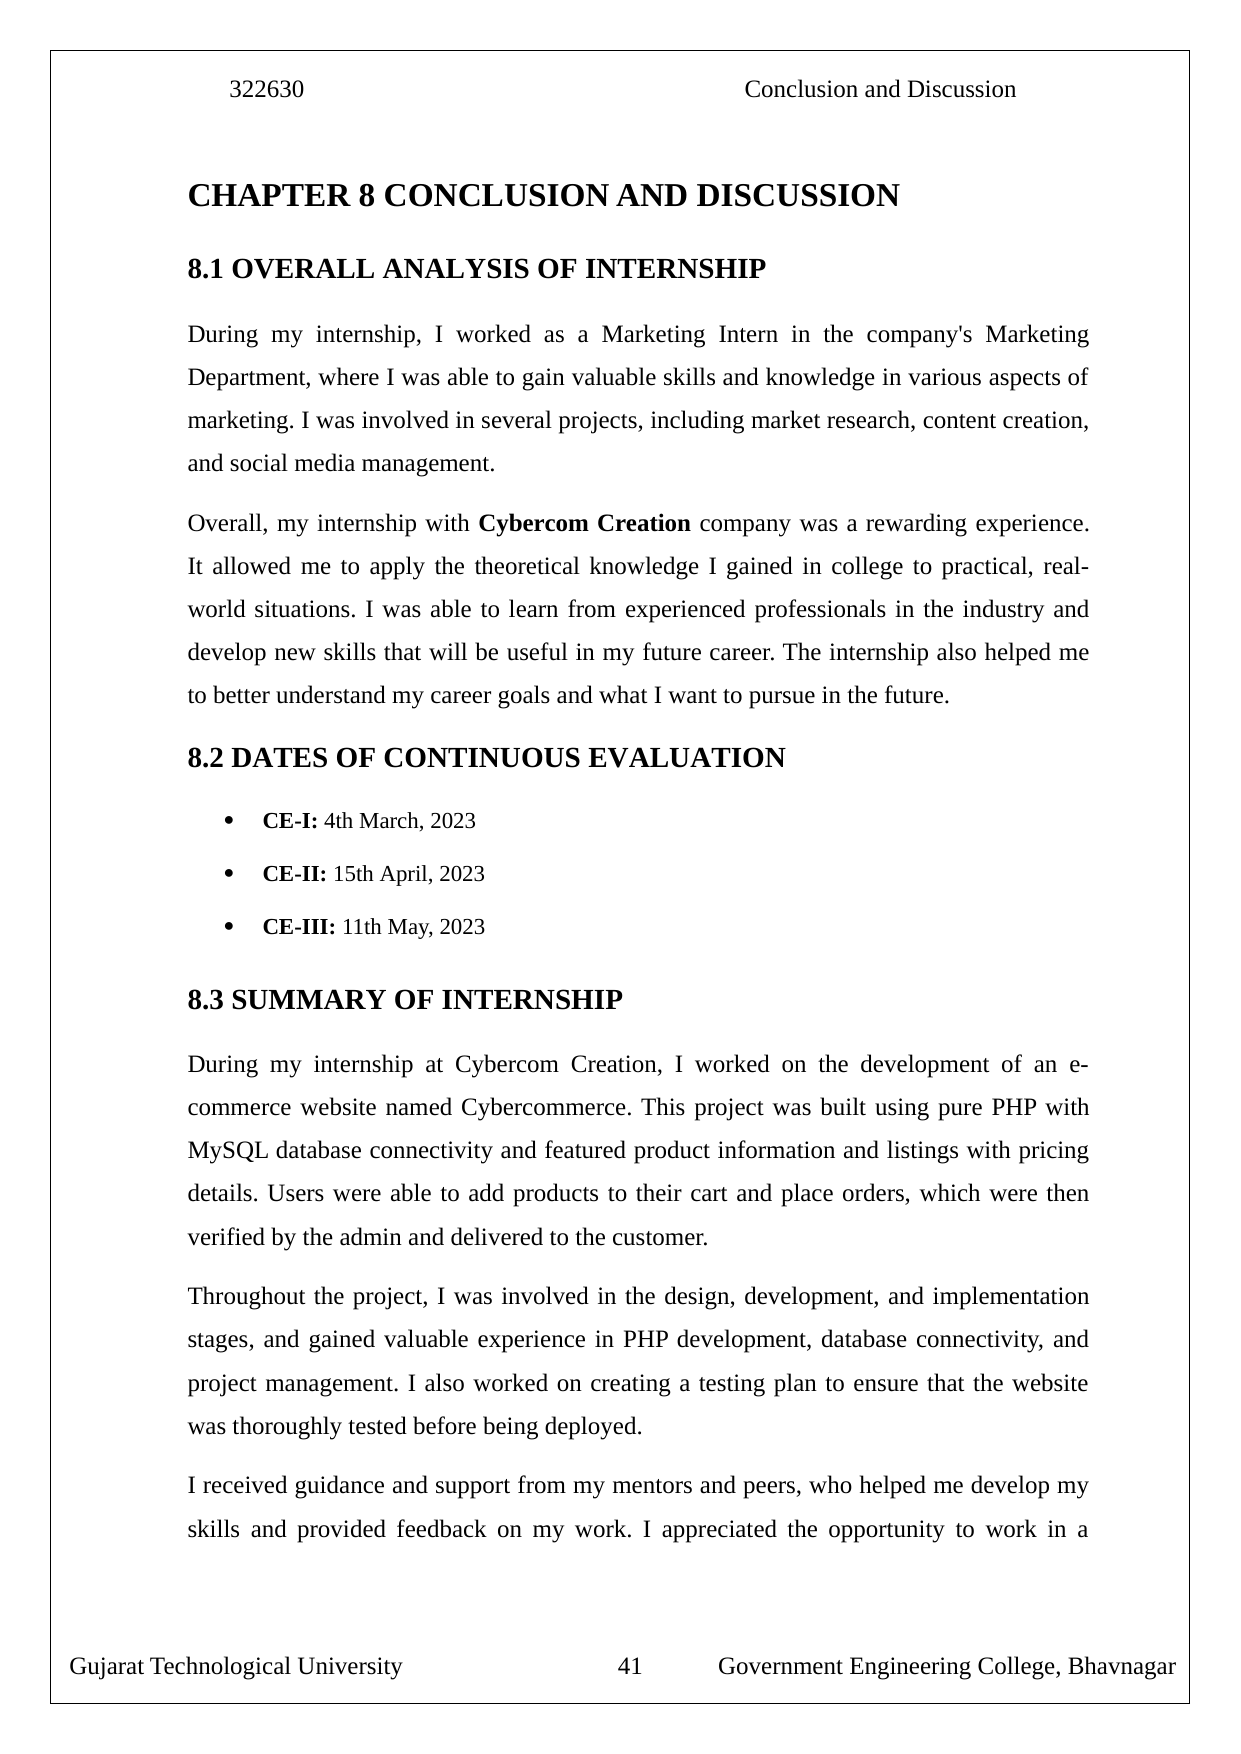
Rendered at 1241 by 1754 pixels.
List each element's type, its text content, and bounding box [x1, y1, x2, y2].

text During my internship, I worked as a Marketing Intern in the company's Marketing Department, where I was able to gain valuable skills and knowledge in various aspects of marketing. I was involved in several projects, including market research, content creation, and social media management. [187, 319, 1090, 477]
subtitle 8.3 SUMMARY OF INTERNSHIP [187, 982, 1034, 1016]
text Overall, my internship with Cybercom Creation company was a rewarding experience. It allowed me to apply the theoretical knowledge I gained in college to practical, real-world situations. I was able to learn from experienced professionals in the industry and develop new skills that will be useful in my future career. The internship also helped me to better understand my career goals and what I want to pursue in the future. [187, 508, 1090, 709]
subtitle 8.1 OVERALL ANALYSIS OF INTERNSHIP [187, 252, 1034, 285]
list CE-II: 15th April, 2023 [225, 860, 1090, 886]
list CE-III: 11th May, 2023 [225, 913, 1090, 939]
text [187, 1471, 1090, 1542]
subtitle 8.2 DATES OF CONTINUOUS EVALUATION [187, 740, 1034, 774]
list CE-I: 4th March, 2023 [225, 807, 1090, 834]
text During my internship at Cybercom Creation, I worked on the development of an e-commerce website named Cybercommerce. This project was built using pure PHP with MySQL database connectivity and featured product information and listings with pricing details. Users were able to add products to their cart and place orders, which were then verified by the admin and delivered to the customer. [187, 1049, 1090, 1250]
subtitle CHAPTER 8 CONCLUSION AND DISCUSSION [187, 175, 1090, 213]
text Throughout the project, I was involved in the design, development, and implementation stages, and gained valuable experience in PHP development, database connectivity, and project management. I also worked on creating a testing plan to ensure that the website was thoroughly tested before being deployed. [187, 1281, 1090, 1439]
